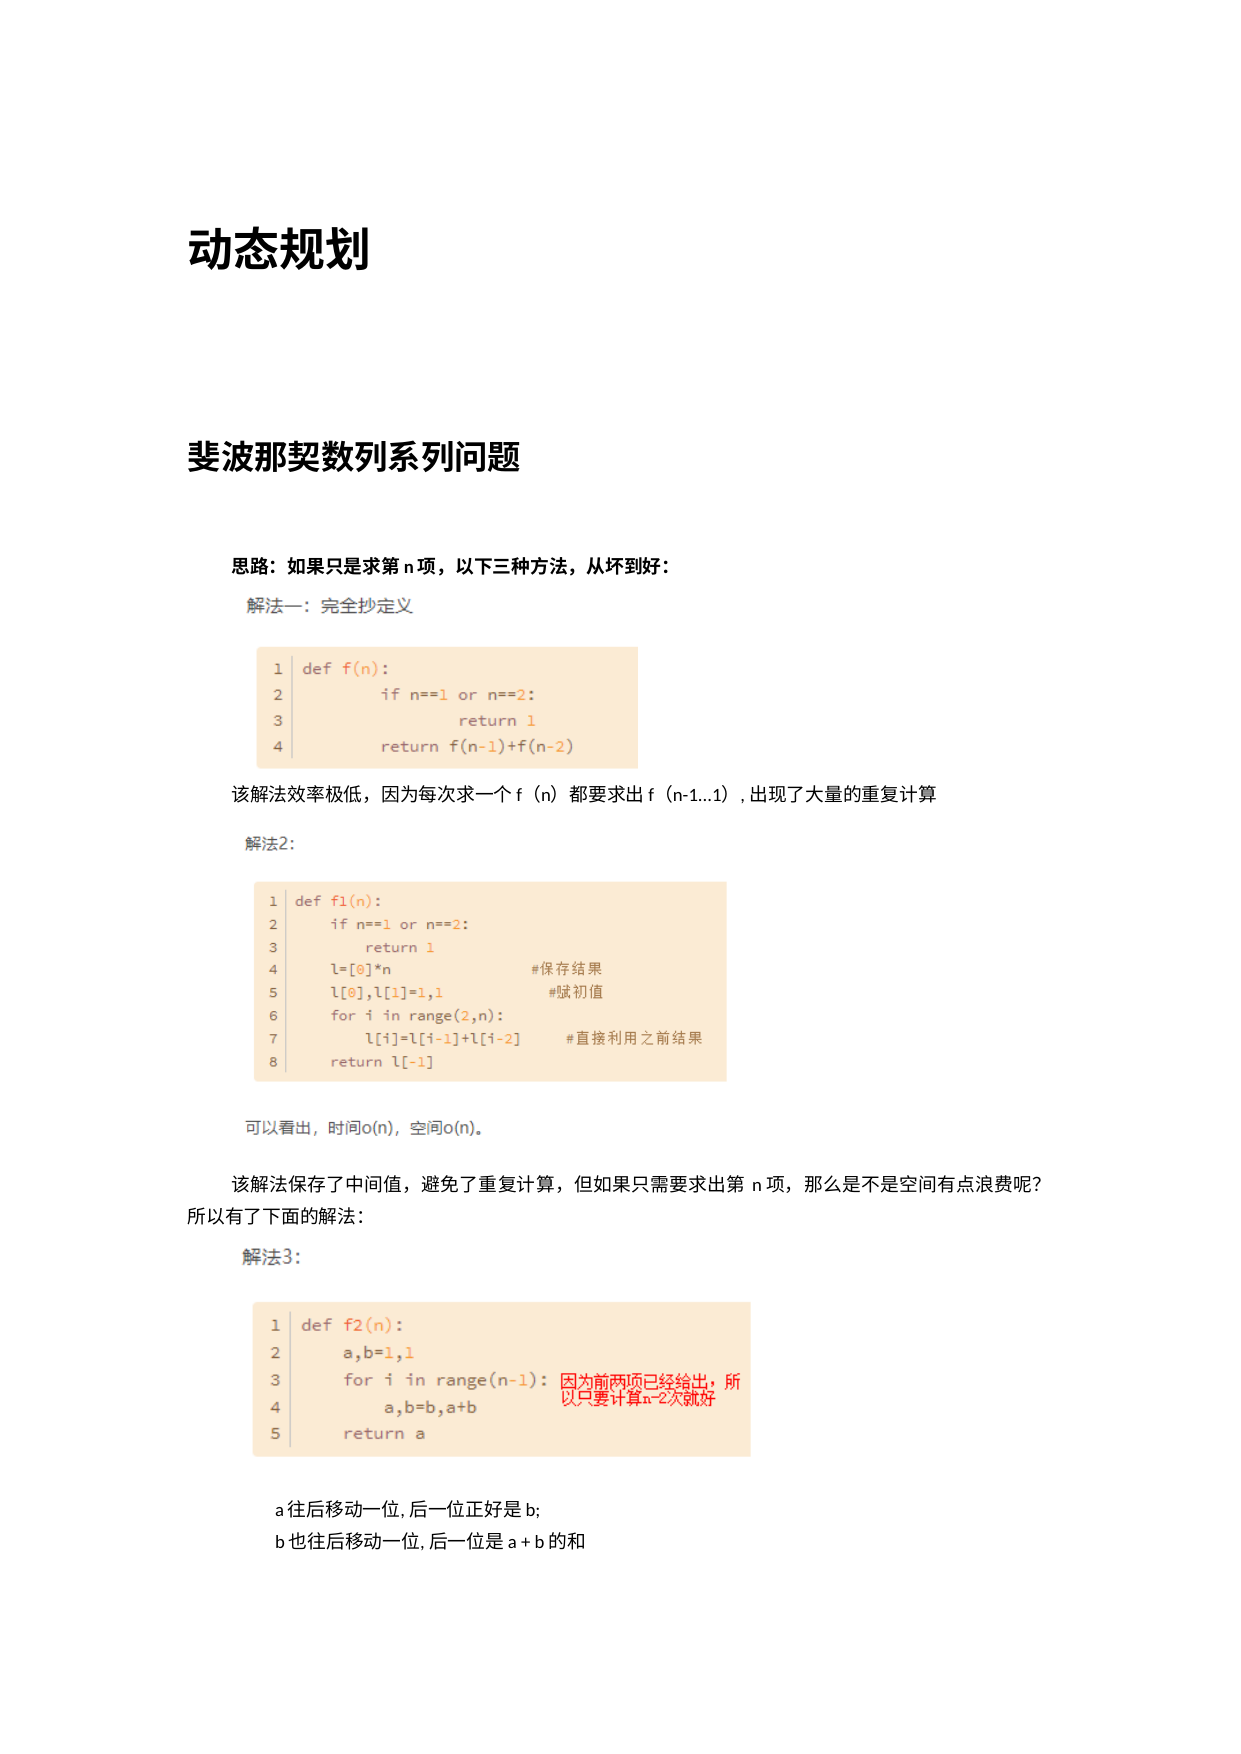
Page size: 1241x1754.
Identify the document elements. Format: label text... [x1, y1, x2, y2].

picture [231, 1231, 751, 1461]
list a往后移动一位, 后一位正好是b; [231, 1492, 1053, 1524]
list 该解法保存了中间值，避免了重复计算，但如果只需要求出第n项，那么是不是空间有点浪费呢？所以有了下面的解法： [187, 1167, 1053, 1232]
picture [231, 581, 638, 770]
subtitle 斐波那契数列系列问题 [187, 422, 1053, 487]
list b也往后移动一位, 后一位是a + b的和 [231, 1524, 1053, 1557]
list 该解法效率极低，因为每次求一个f（n）都要求出f（n-1...1）, 出现了大量的重复计算 [187, 777, 1053, 809]
picture [231, 809, 727, 1144]
list 思路：如果只是求第n项，以下三种方法，从坏到好： [187, 549, 1053, 582]
subtitle 动态规划 [187, 197, 1053, 295]
